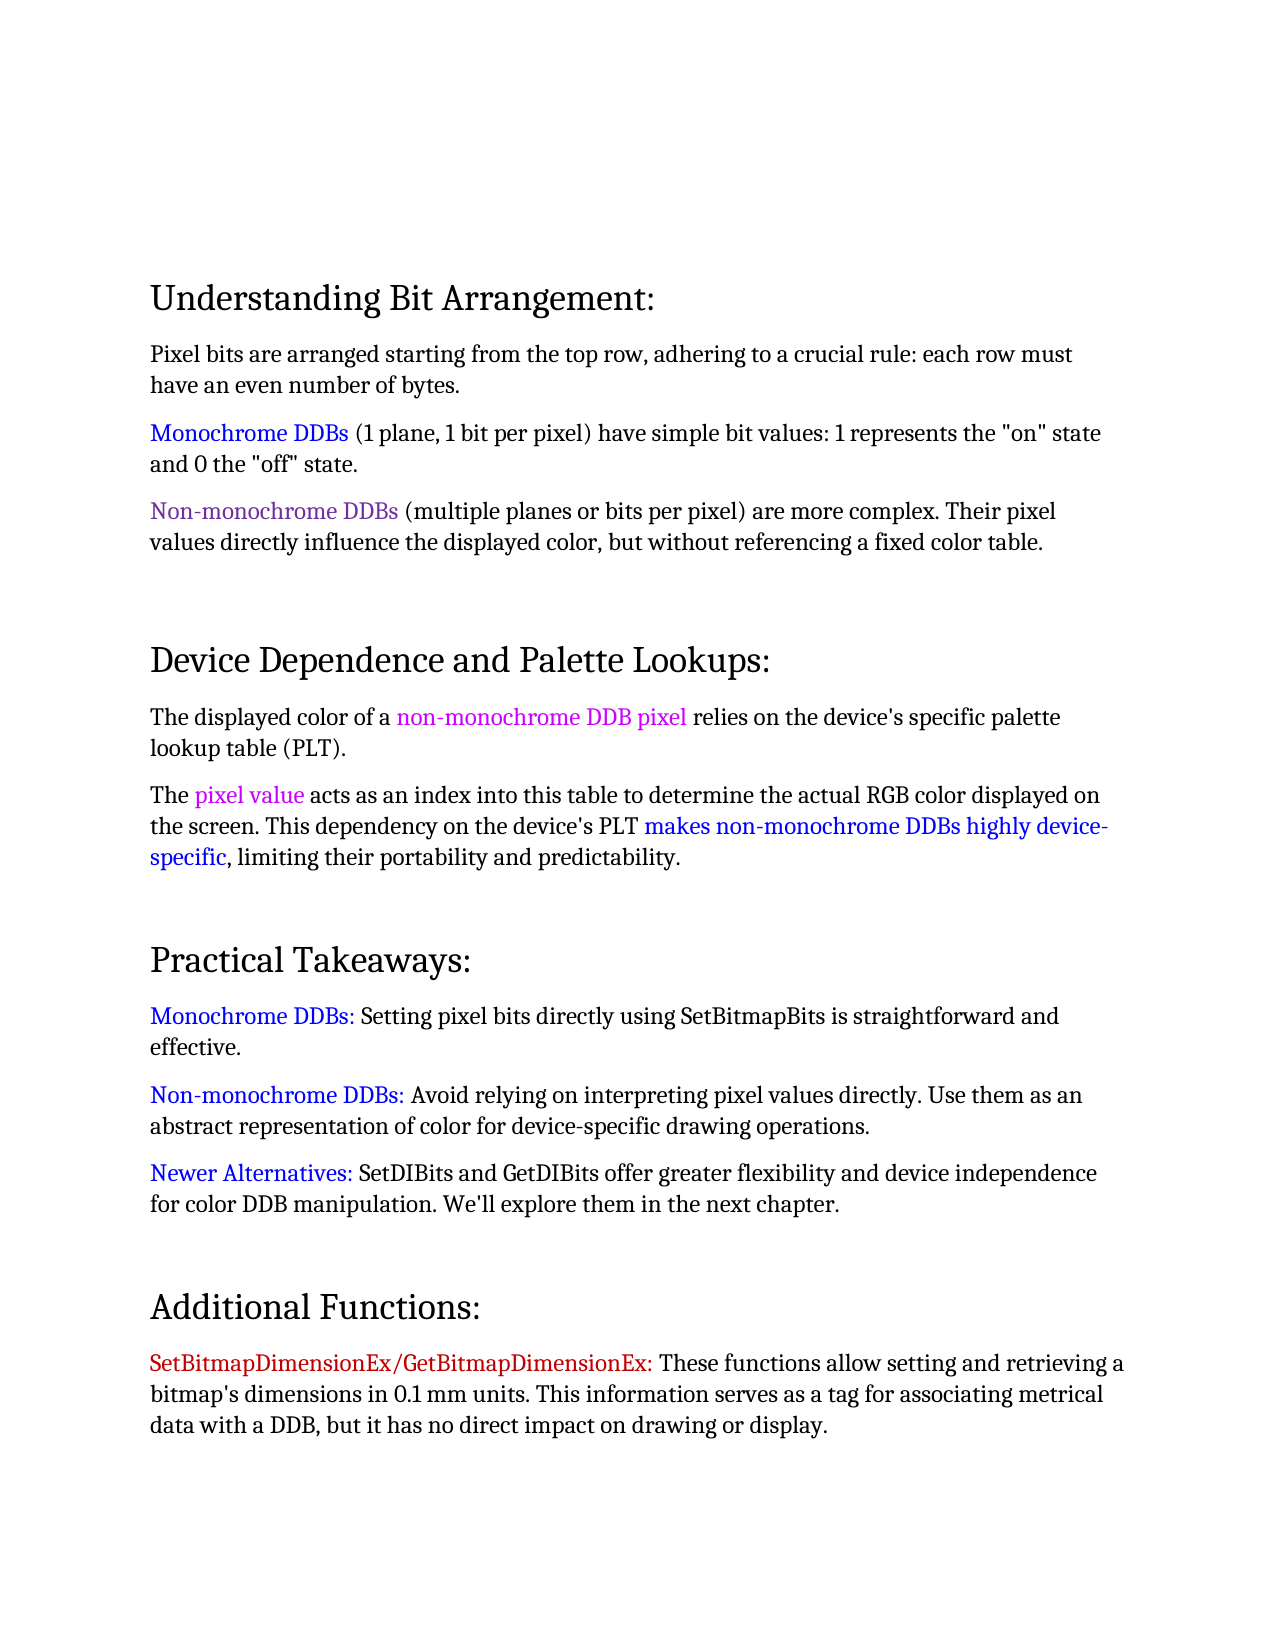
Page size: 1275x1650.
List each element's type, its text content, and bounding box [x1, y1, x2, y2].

text SetBitmapDimensionEx/GetBitmapDimensionEx: These functions allow setting and retrieving a bitmap's dimensions in 0.1 mm units. This information serves as a tag for associating metrical data with a DDB, but it has no direct impact on drawing or display. [150, 1349, 1125, 1440]
text Newer Alternatives: SetDIBits and GetDIBits offer greater flexibility and device independence for color DDB manipulation. We'll explore them in the next chapter. [150, 1159, 1125, 1219]
text The pixel value acts as an index into this table to determine the actual RGB color displayed on the screen. This dependency on the device's PLT makes non-monochrome DDBs highly device-specific, limiting their portability and predictability. [150, 781, 1125, 872]
text Non-monochrome DDBs: Avoid relying on interpreting pixel values directly. Use them as an abstract representation of color for device-specific drawing operations. [150, 1081, 1125, 1140]
text Monochrome DDBs: Setting pixel bits directly using SetBitmapBits is straightforward and effective. [150, 1002, 1125, 1062]
text Monochrome DDBs (1 plane, 1 bit per pixel) have simple bit values: 1 represents the "on" state and 0 the "off" state. [150, 418, 1125, 478]
text Practical Takeaways: [150, 939, 1125, 982]
text Non-monochrome DDBs (multiple planes or bits per pixel) are more complex. Their pixel values directly influence the displayed color, but without referencing a fixed color table. [150, 497, 1125, 557]
text The displayed color of a non-monochrome DDB pixel relies on the device's specific palette lookup table (PLT). [150, 702, 1125, 762]
text Pixel bits are arranged starting from the top row, adhering to a crucial rule: each row must have an even number of bytes. [150, 340, 1125, 399]
text Additional Functions: [150, 1286, 1125, 1329]
text Understanding Bit Arrangement: [150, 276, 1125, 319]
text Device Dependence and Palette Lookups: [150, 639, 1125, 682]
